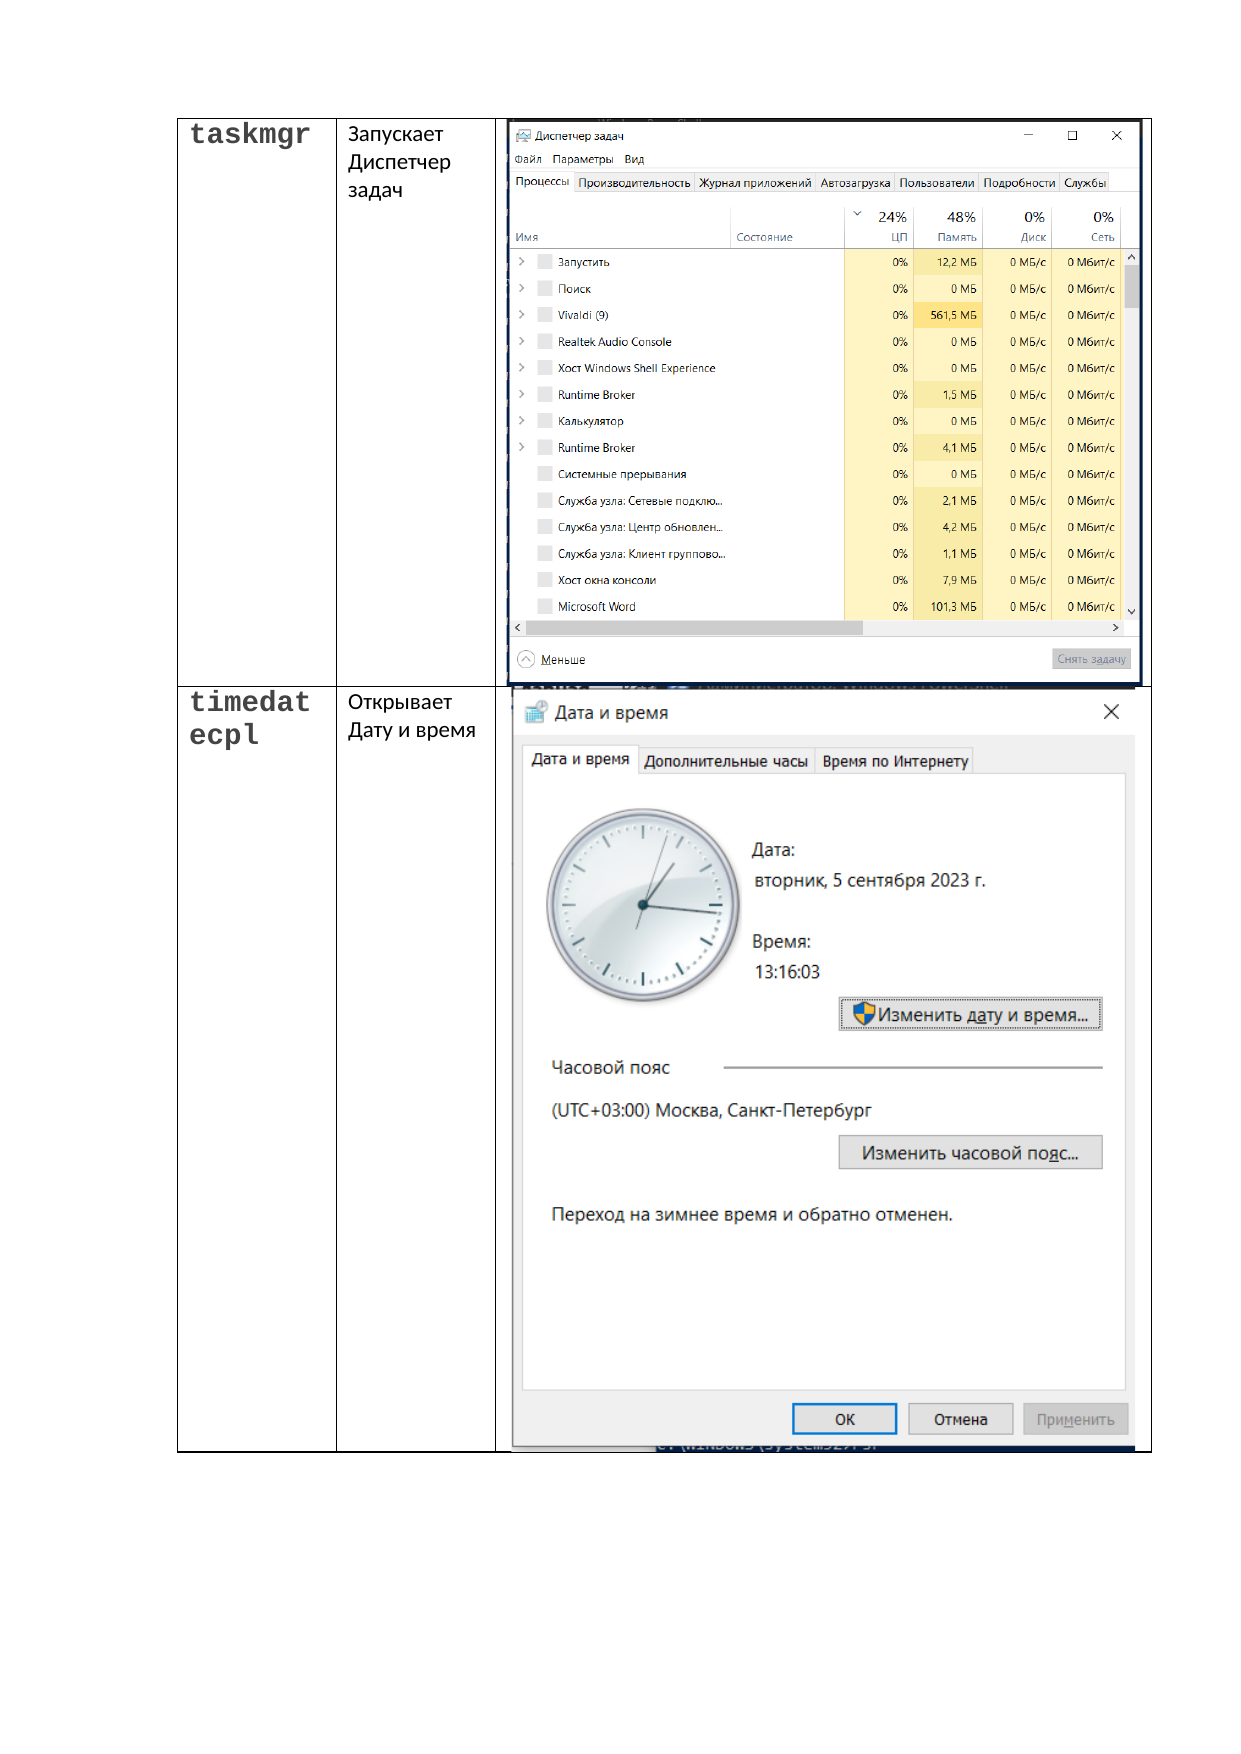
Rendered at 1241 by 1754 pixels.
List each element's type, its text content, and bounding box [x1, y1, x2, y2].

picture [506, 119, 1143, 1452]
table_cell [1143, 119, 1151, 686]
table_cell Запускает Диспетчер задач [337, 119, 495, 686]
table_cell [496, 687, 511, 1451]
table_cell Открывает Дату и время [337, 687, 495, 1451]
table_cell timedatecpl [178, 687, 336, 1451]
table_cell [1136, 687, 1151, 1451]
table_cell taskmgr [178, 119, 336, 686]
table_cell [496, 119, 506, 686]
